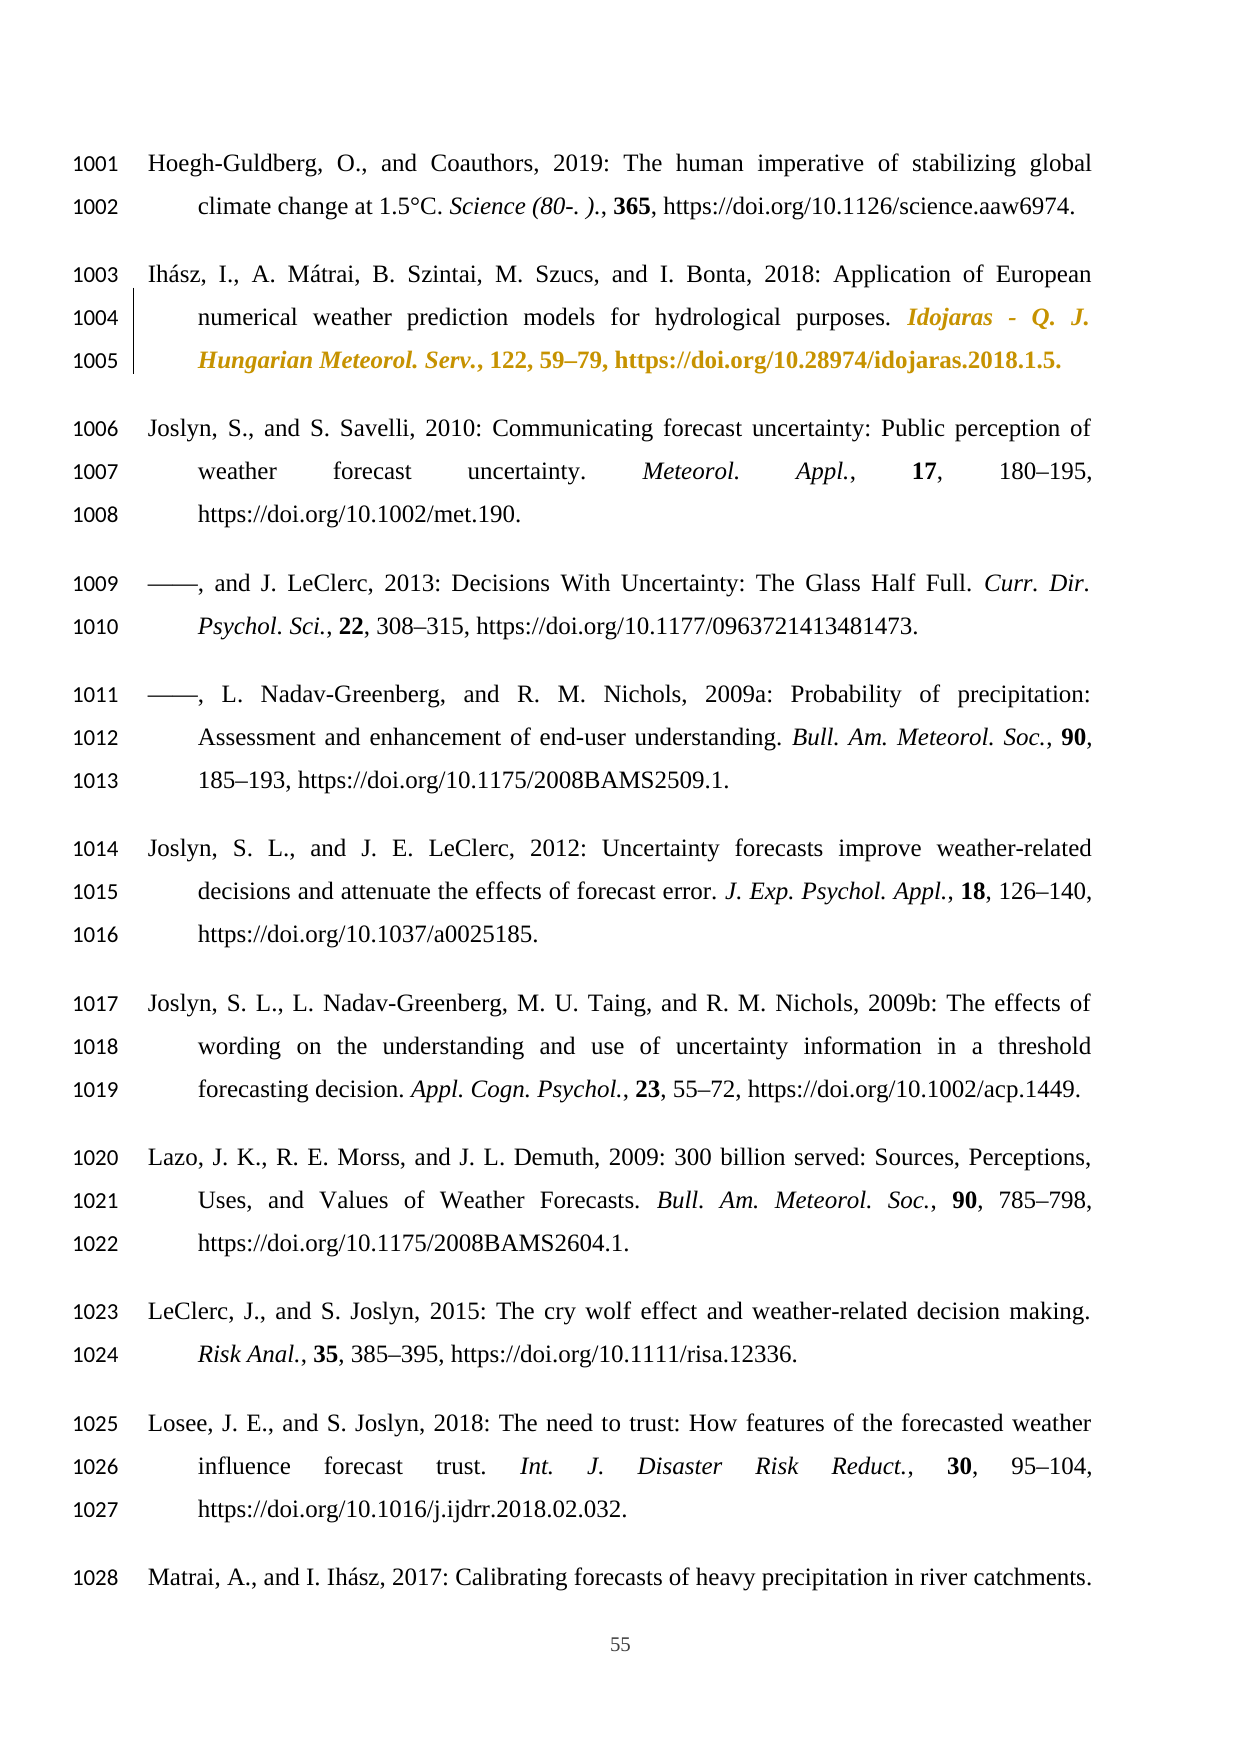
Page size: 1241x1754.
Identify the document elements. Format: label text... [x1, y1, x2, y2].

text Ihász, I., A. Mátrai, B. Szintai, M. Szucs, and I. Bonta, 2018: Application of European numerical weather prediction models for hydrological purposes. Idojaras - Q. J. Hungarian Meteorol. Serv., 122, 59–79, https://doi.org/10.28974/idojaras.2018.1.5. [148, 259, 1092, 374]
text Hoegh-Guldberg, O., and Coauthors, 2019: The human imperative of stabilizing global climate change at 1.5°C. Science (80-. )., 365, https://doi.org/10.1126/science.aaw6974. [148, 148, 1092, 219]
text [148, 1562, 1092, 1591]
text Lazo, J. K., R. E. Morss, and J. L. Demuth, 2009: 300 billion served: Sources, Perceptions, Uses, and Values of Weather Forecasts. Bull. Am. Meteorol. Soc., 90, 785–798, https://doi.org/10.1175/2008BAMS2604.1. [148, 1142, 1092, 1257]
text Joslyn, S. L., and J. E. LeClerc, 2012: Uncertainty forecasts improve weather-related decisions and attenuate the effects of forecast error. J. Exp. Psychol. Appl., 18, 126–140, https://doi.org/10.1037/a0025185. [148, 833, 1092, 948]
text Losee, J. E., and S. Joslyn, 2018: The need to trust: How features of the forecasted weather influence forecast trust. Int. J. Disaster Risk Reduct., 30, 95–104, https://doi.org/10.1016/j.ijdrr.2018.02.032. [148, 1408, 1092, 1523]
text Joslyn, S. L., L. Nadav-Greenberg, M. U. Taing, and R. M. Nichols, 2009b: The effects of wording on the understanding and use of uncertainty information in a threshold forecasting decision. Appl. Cogn. Psychol., 23, 55–72, https://doi.org/10.1002/acp.1449. [148, 988, 1092, 1103]
text ——, L. Nadav-Greenberg, and R. M. Nichols, 2009a: Probability of precipitation: Assessment and enhancement of end-user understanding. Bull. Am. Meteorol. Soc., 90, 185–193, https://doi.org/10.1175/2008BAMS2509.1. [148, 679, 1092, 794]
text Joslyn, S., and S. Savelli, 2010: Communicating forecast uncertainty: Public perception of weather forecast uncertainty. Meteorol. Appl., 17, 180–195, https://doi.org/10.1002/met.190. [148, 413, 1092, 528]
text ——, and J. LeClerc, 2013: Decisions With Uncertainty: The Glass Half Full. Curr. Dir. Psychol. Sci., 22, 308–315, https://doi.org/10.1177/0963721413481473. [148, 568, 1092, 639]
text LeClerc, J., and S. Joslyn, 2015: The cry wolf effect and weather-related decision making. Risk Anal., 35, 385–395, https://doi.org/10.1111/risa.12336. [148, 1296, 1092, 1368]
